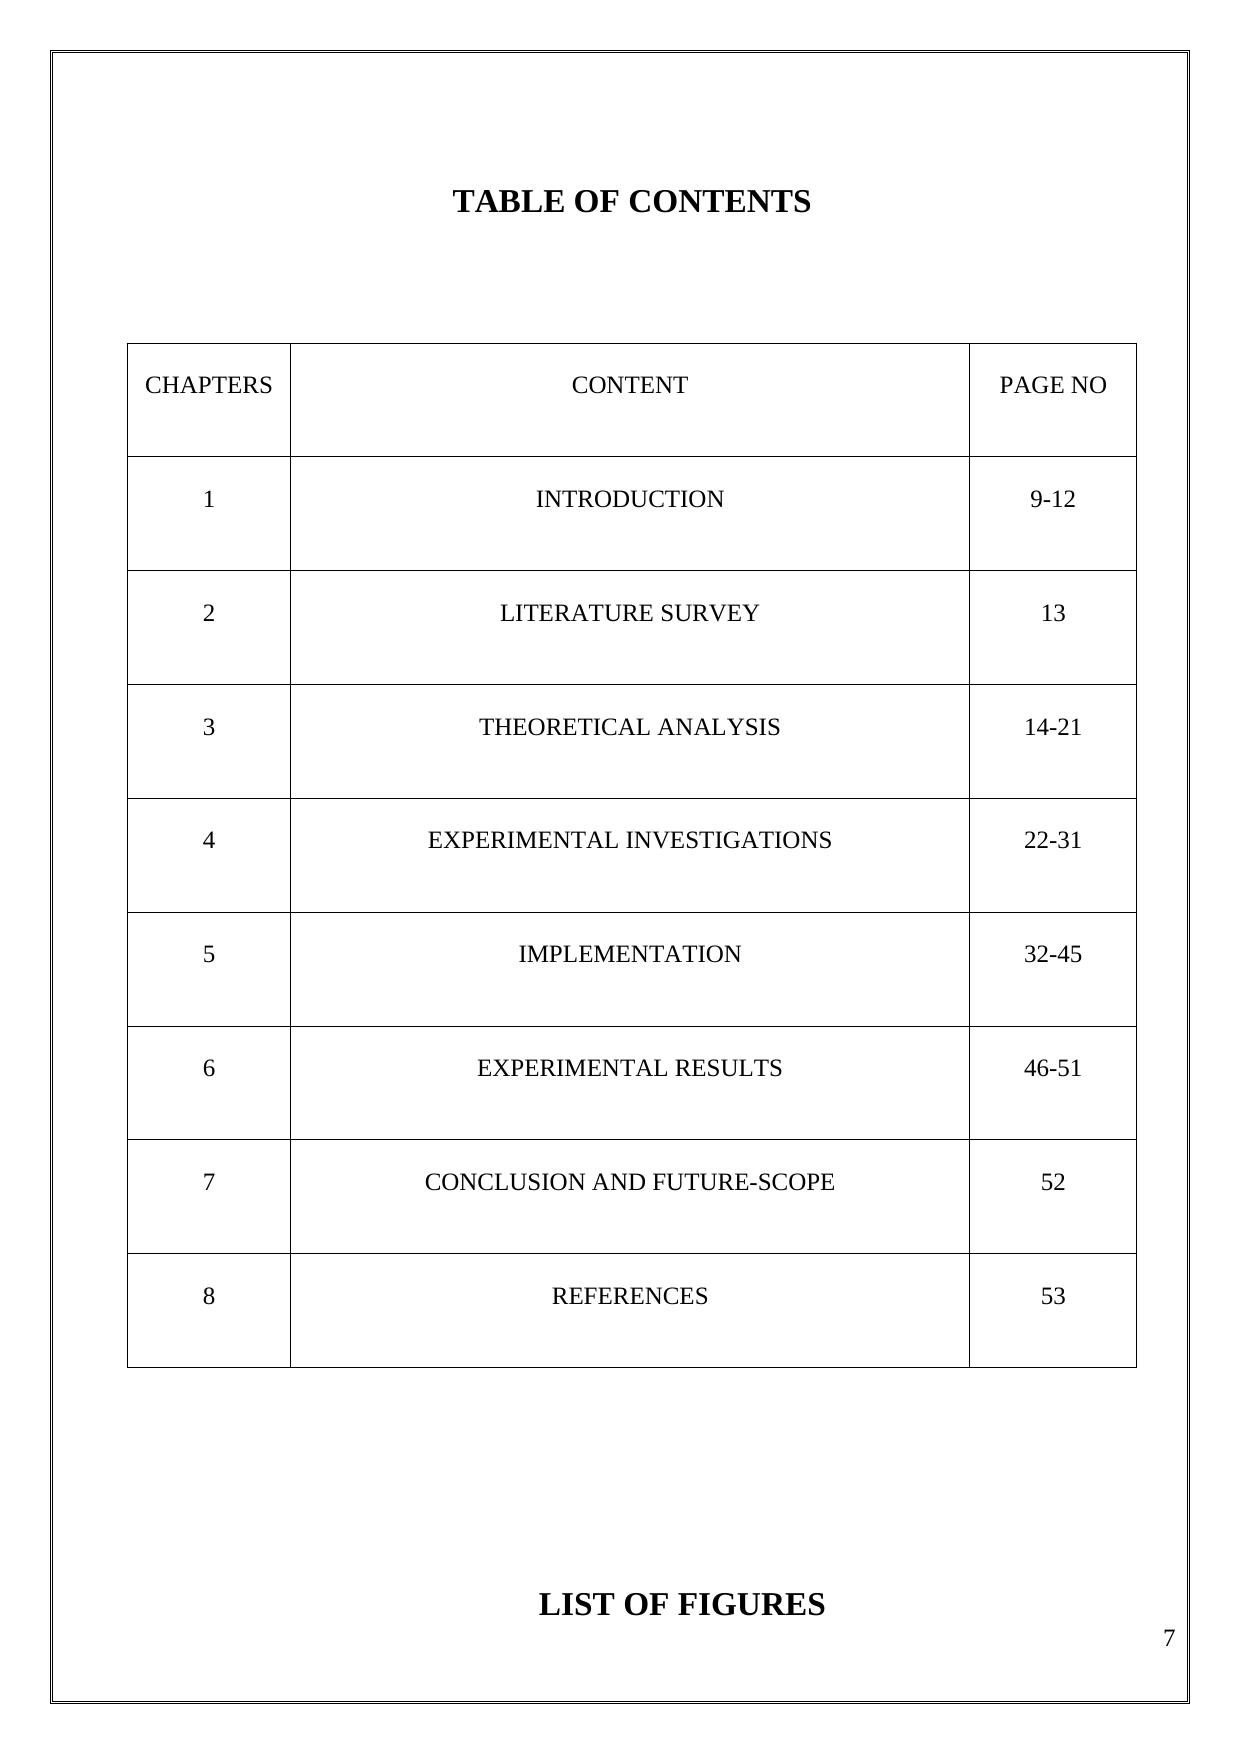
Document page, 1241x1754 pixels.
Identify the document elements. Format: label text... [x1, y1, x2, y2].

table_header PAGE NO [970, 344, 1136, 456]
table_cell 53 [970, 1254, 1136, 1367]
table_cell IMPLEMENTATION [291, 913, 969, 1026]
text TABLE OF CONTENTS [89, 181, 1175, 219]
table_cell 4 [128, 799, 290, 912]
table_cell THEORETICAL ANALYSIS [291, 685, 969, 798]
table_cell 7 [128, 1140, 290, 1253]
table_cell INTRODUCTION [291, 457, 969, 570]
table_cell 22-31 [970, 799, 1136, 912]
table_cell 3 [128, 685, 290, 798]
table_cell 32-45 [970, 913, 1136, 1026]
table_cell 9-12 [970, 457, 1136, 570]
table_cell EXPERIMENTAL INVESTIGATIONS [291, 799, 969, 912]
table_header CONTENT [291, 344, 969, 456]
table_cell 2 [128, 571, 290, 684]
table_cell 52 [970, 1140, 1136, 1253]
table_cell 8 [128, 1254, 290, 1367]
table_cell LITERATURE SURVEY [291, 571, 969, 684]
table_cell 1 [128, 457, 290, 570]
table_cell 14-21 [970, 685, 1136, 798]
table_cell EXPERIMENTAL RESULTS [291, 1027, 969, 1139]
table_cell 5 [128, 913, 290, 1026]
table_cell CONCLUSION AND FUTURE-SCOPE [291, 1140, 969, 1253]
table_cell 13 [970, 571, 1136, 684]
text LIST OF FIGURES [464, 1584, 939, 1622]
table_cell 46-51 [970, 1027, 1136, 1139]
table_header CHAPTERS [128, 344, 290, 456]
table_cell 6 [128, 1027, 290, 1139]
table_cell REFERENCES [291, 1254, 969, 1367]
